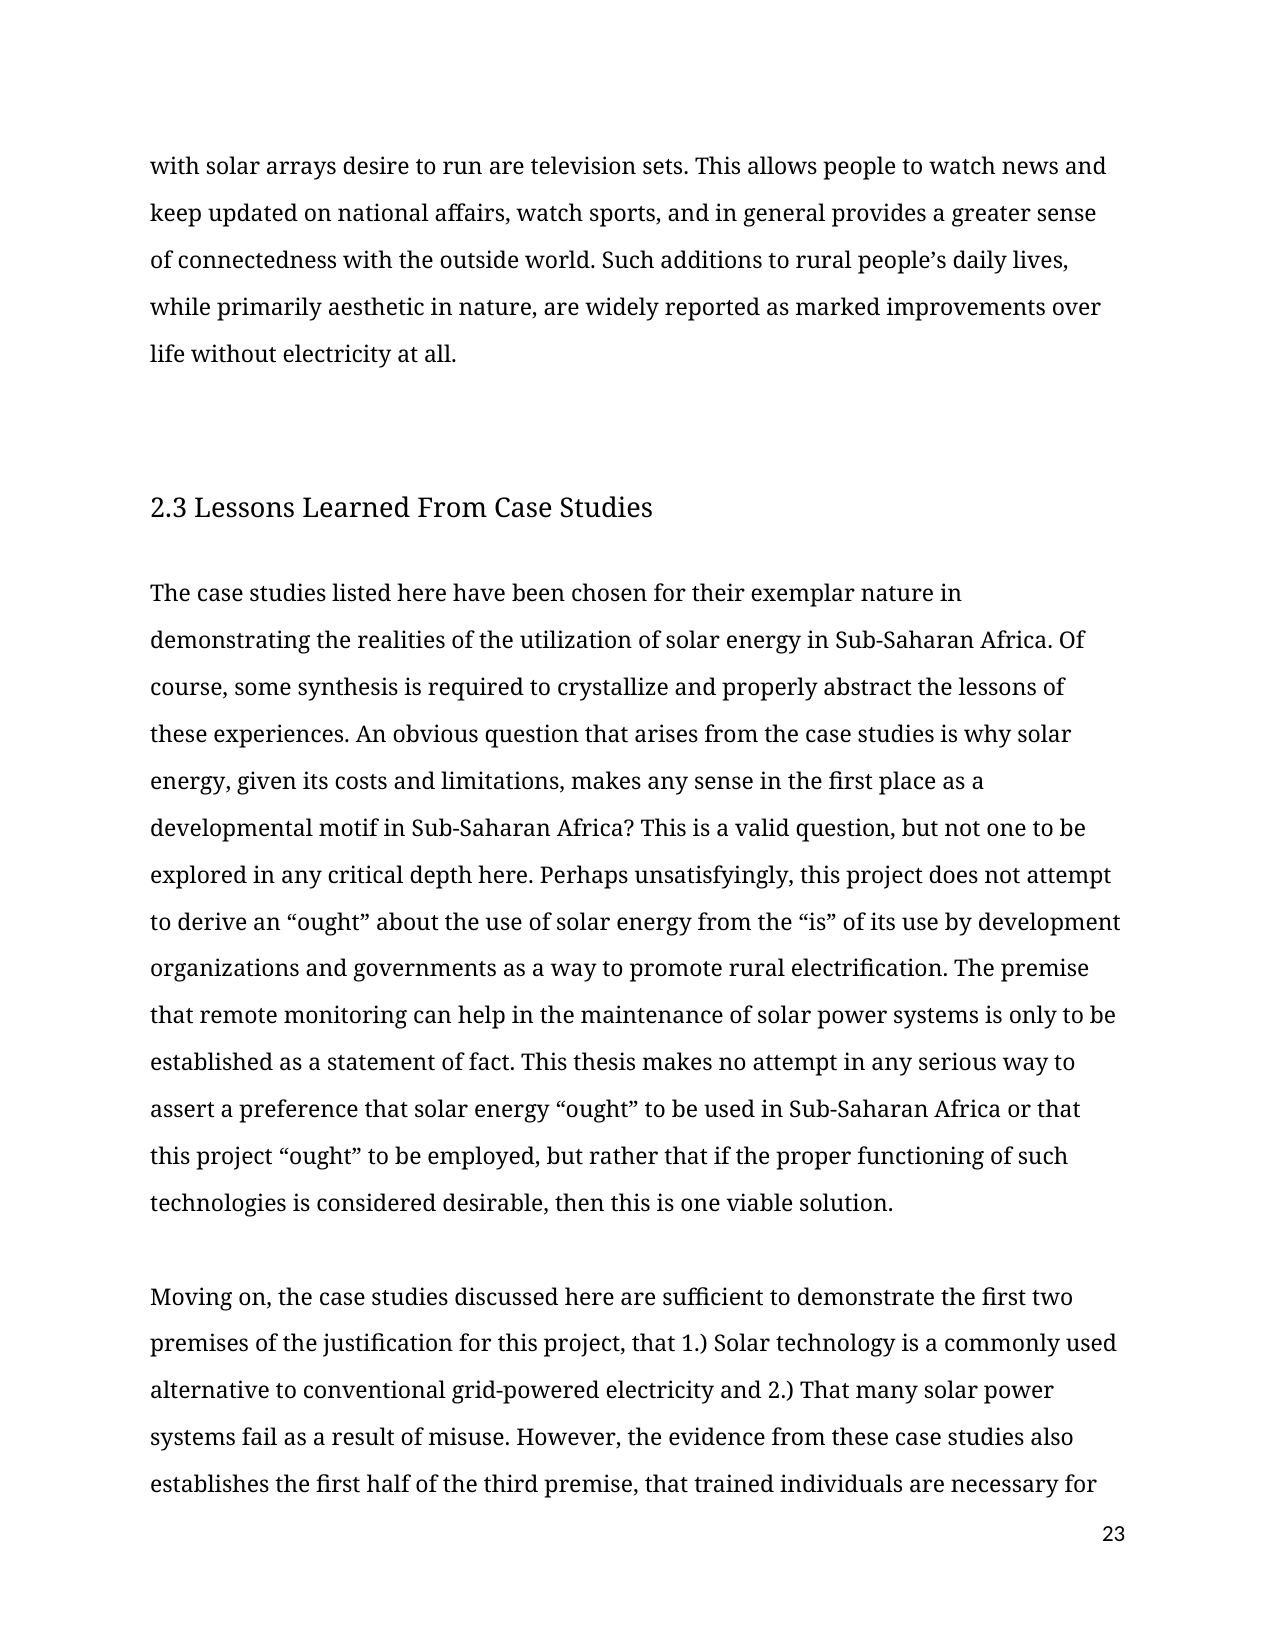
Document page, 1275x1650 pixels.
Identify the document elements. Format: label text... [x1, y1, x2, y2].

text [150, 1280, 1125, 1499]
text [150, 150, 1125, 369]
text The case studies listed here have been chosen for their exemplar nature in demonstrating the realities of the utilization of solar energy in Sub-Saharan Africa. Of course, some synthesis is required to crystallize and properly abstract the lessons of these experiences. An obvious question that arises from the case studies is why solar energy, given its costs and limitations, makes any sense in the first place as a developmental motif in Sub-Saharan Africa? This is a valid question, but not one to be explored in any critical depth here. Perhaps unsatisfyingly, this project does not attempt to derive an “ought” about the use of solar energy from the “is” of its use by development organizations and governments as a way to promote rural electrification. The premise that remote monitoring can help in the maintenance of solar power systems is only to be established as a statement of fact. This thesis makes no attempt in any serious way to assert a preference that solar energy “ought” to be used in Sub-Saharan Africa or that this project “ought” to be employed, but rather that if the proper functioning of such technologies is considered desirable, then this is one viable solution. [150, 577, 1125, 1218]
subtitle 2.3 Lessons Learned From Case Studies [150, 488, 1125, 525]
